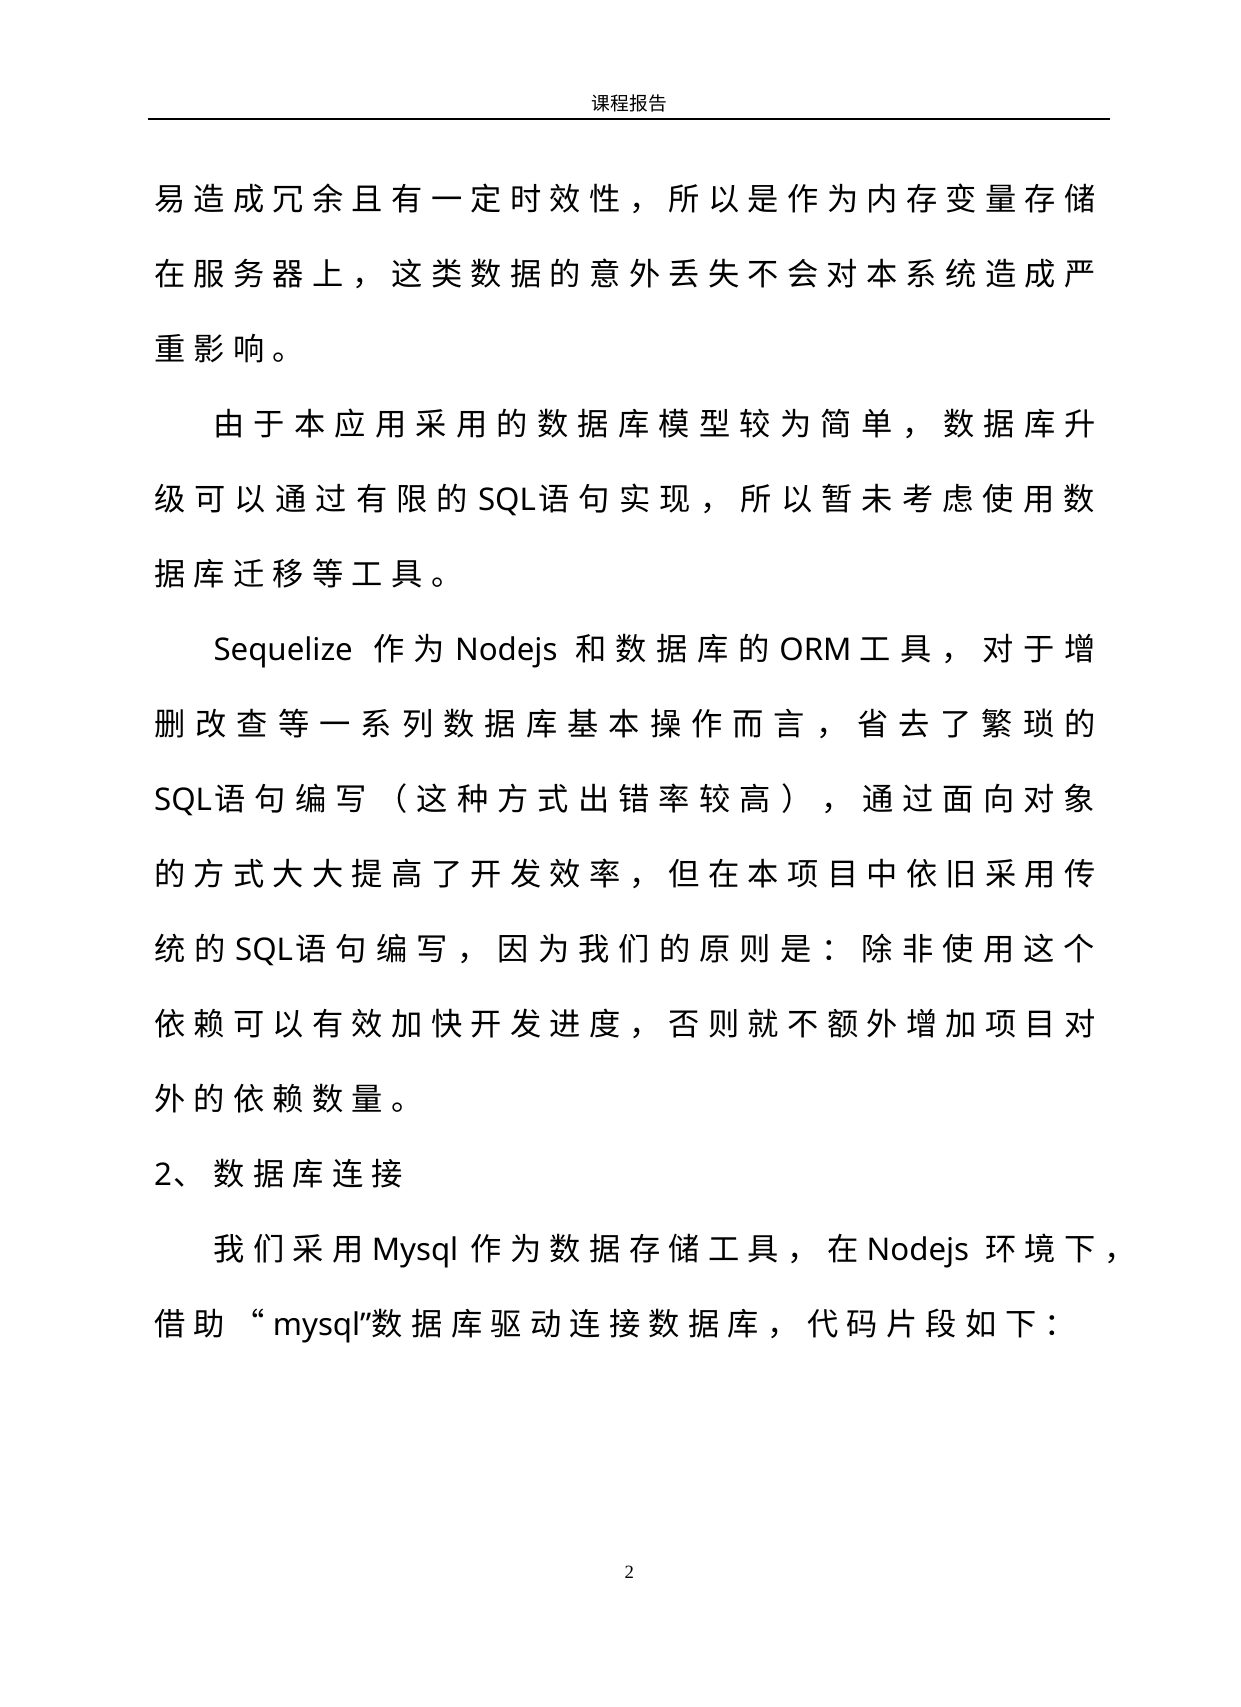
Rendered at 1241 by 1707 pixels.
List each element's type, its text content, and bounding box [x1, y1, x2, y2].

text 2、数据库连接 [148, 835, 1110, 910]
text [148, 160, 1110, 235]
text Sequelize作为Nodejs和数据库的ORM工具，对于增删改查等一系列数据库基本操作而言，省去了繁琐的SQL语句编写（这种方式出错率较高），通过面向对象的方式大大提高了开发效率，但在本项目中依旧采用传统的SQL语句编写，因为我们的原则是：除非使用这个依赖可以有效加快开发进度，否则就不额外增加项目对外的依赖数量。 [148, 385, 1110, 835]
text 由于本应用采用的数据库模型较为简单，数据库升级可以通过有限的SQL语句实现，所以暂未考虑使用数据库迁移等工具。 [148, 235, 1110, 385]
text 我们采用Mysql作为数据存储工具，在Nodejs环境下，借助“mysql”数据库驱动连接数据库，代码片段如下： [148, 910, 1110, 1060]
